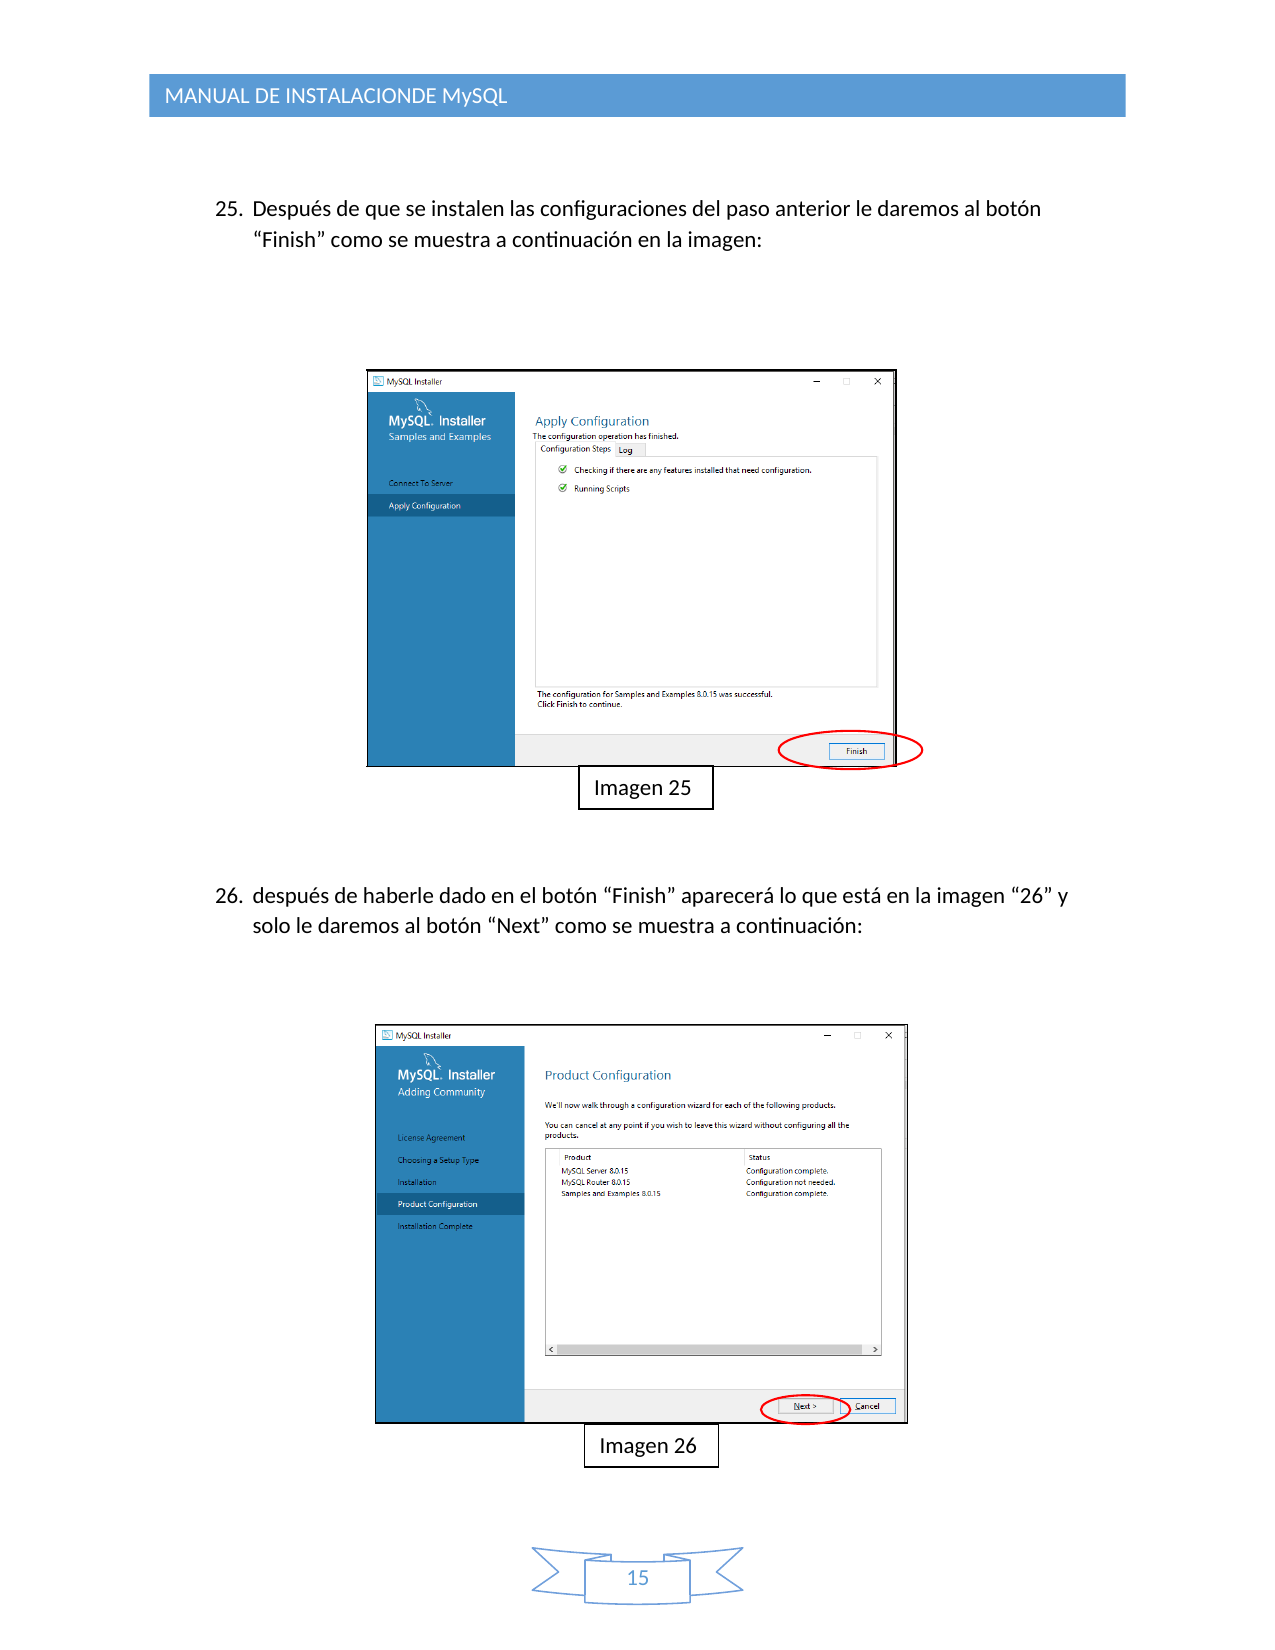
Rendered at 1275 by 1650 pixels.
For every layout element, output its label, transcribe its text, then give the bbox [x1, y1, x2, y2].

picture [368, 371, 895, 766]
picture [780, 732, 895, 766]
picture [376, 1025, 907, 1422]
list Después de que se instalen las configuraciones del paso anterior le daremos al botón “Finish” como se muestra a continuación en la imagen: [215, 194, 1098, 253]
list después de haberle dado en el botón “Finish” aparecerá lo que está en la imagen “26” y solo le daremos al botón “Next” como se muestra a continuación: [215, 881, 1098, 939]
picture [763, 1397, 848, 1422]
